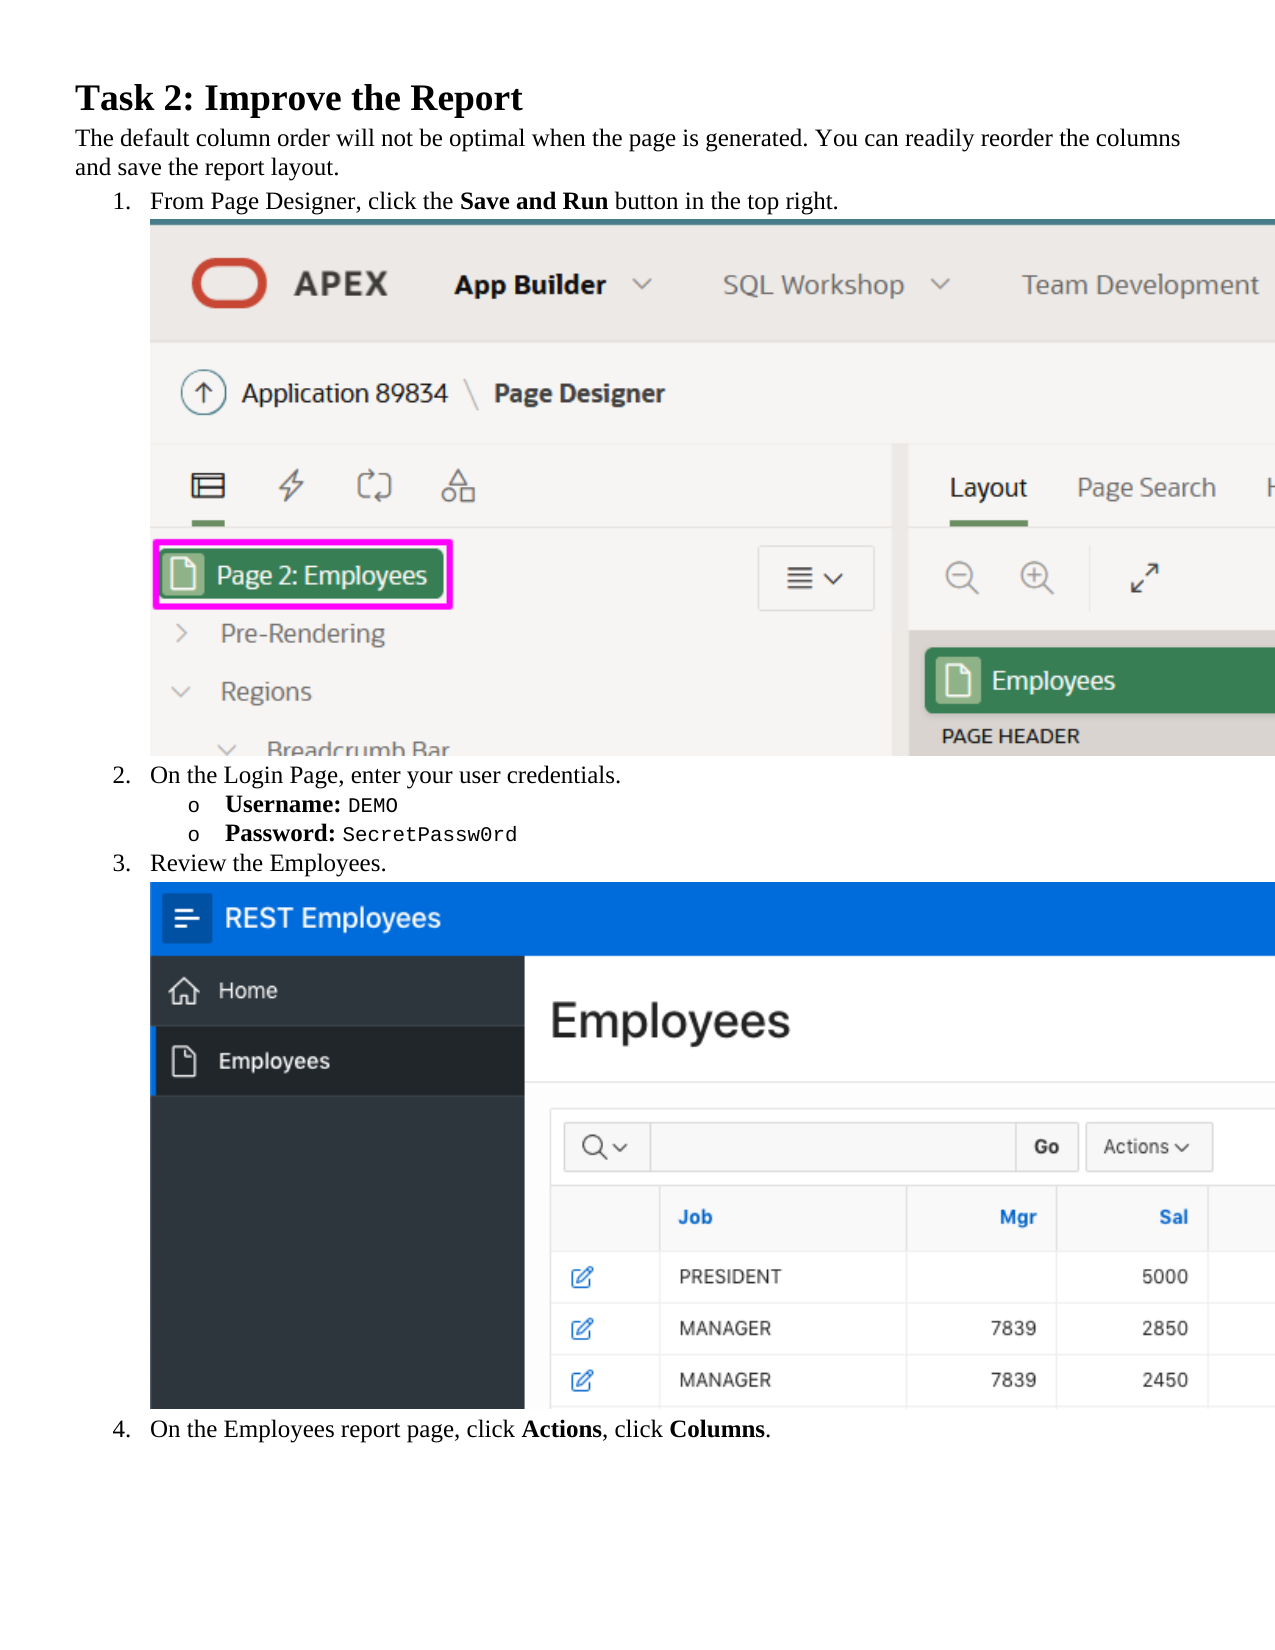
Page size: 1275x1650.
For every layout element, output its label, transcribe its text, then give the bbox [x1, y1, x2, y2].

picture [150, 882, 1275, 1409]
list On the Login Page, enter your user credentials. [112, 760, 1200, 789]
list Password: SecretPassw0rd [187, 818, 1200, 848]
list From Page Designer, click the Save and Run button in the top right. [112, 186, 1200, 214]
list Username: DEMO [187, 789, 1200, 818]
list Review the Employees. [112, 848, 1200, 877]
text Task 2: Improve the Report [75, 75, 1200, 118]
list On the Employees report page, click Actions, click Columns. [112, 1414, 1200, 1443]
text The default column order will not be optimal when the page is generated. You can readily reorder the columns and save the report layout. [75, 123, 1200, 181]
picture [150, 219, 1275, 756]
